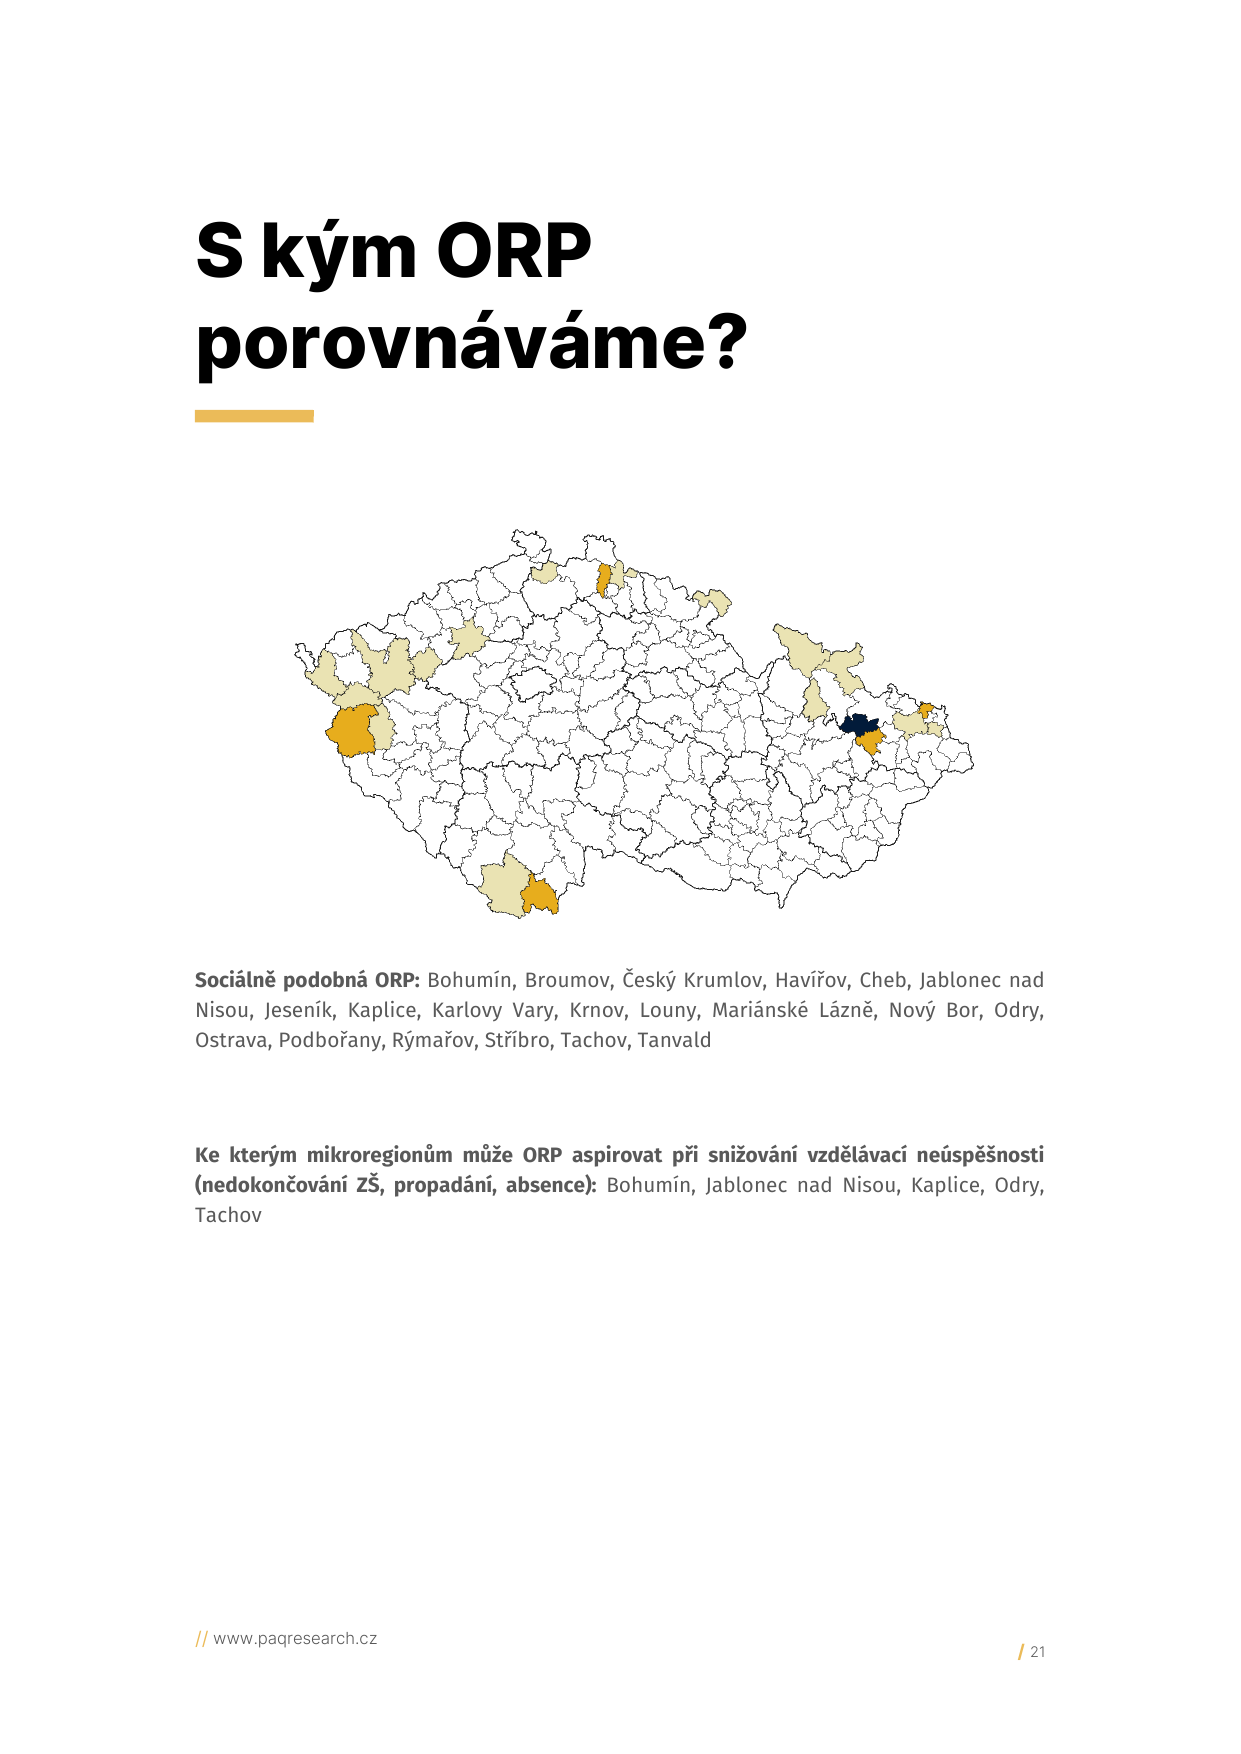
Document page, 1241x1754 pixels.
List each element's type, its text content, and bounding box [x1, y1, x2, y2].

subtitle S kým ORP porovnáváme? [195, 205, 1045, 386]
text Sociálně podobná ORP: Bohumín, Broumov, Český Krumlov, Havířov, Cheb, Jablonec nad Nisou, Jeseník, Kaplice, Karlovy Vary, Krnov, Louny, Mariánské Lázně, Nový Bor, Odry, Ostrava, Podbořany, Rýmařov, Stříbro, Tachov, Tanvald [195, 962, 1045, 1053]
text Ke kterým mikroregionům může ORP aspirovat při snižování vzdělávací neúspěšnosti (nedokončování ZŠ, propadání, absence): Bohumín, Jablonec nad Nisou, Kaplice, Odry, Tachov [195, 1137, 1045, 1228]
picture [194, 461, 1068, 946]
